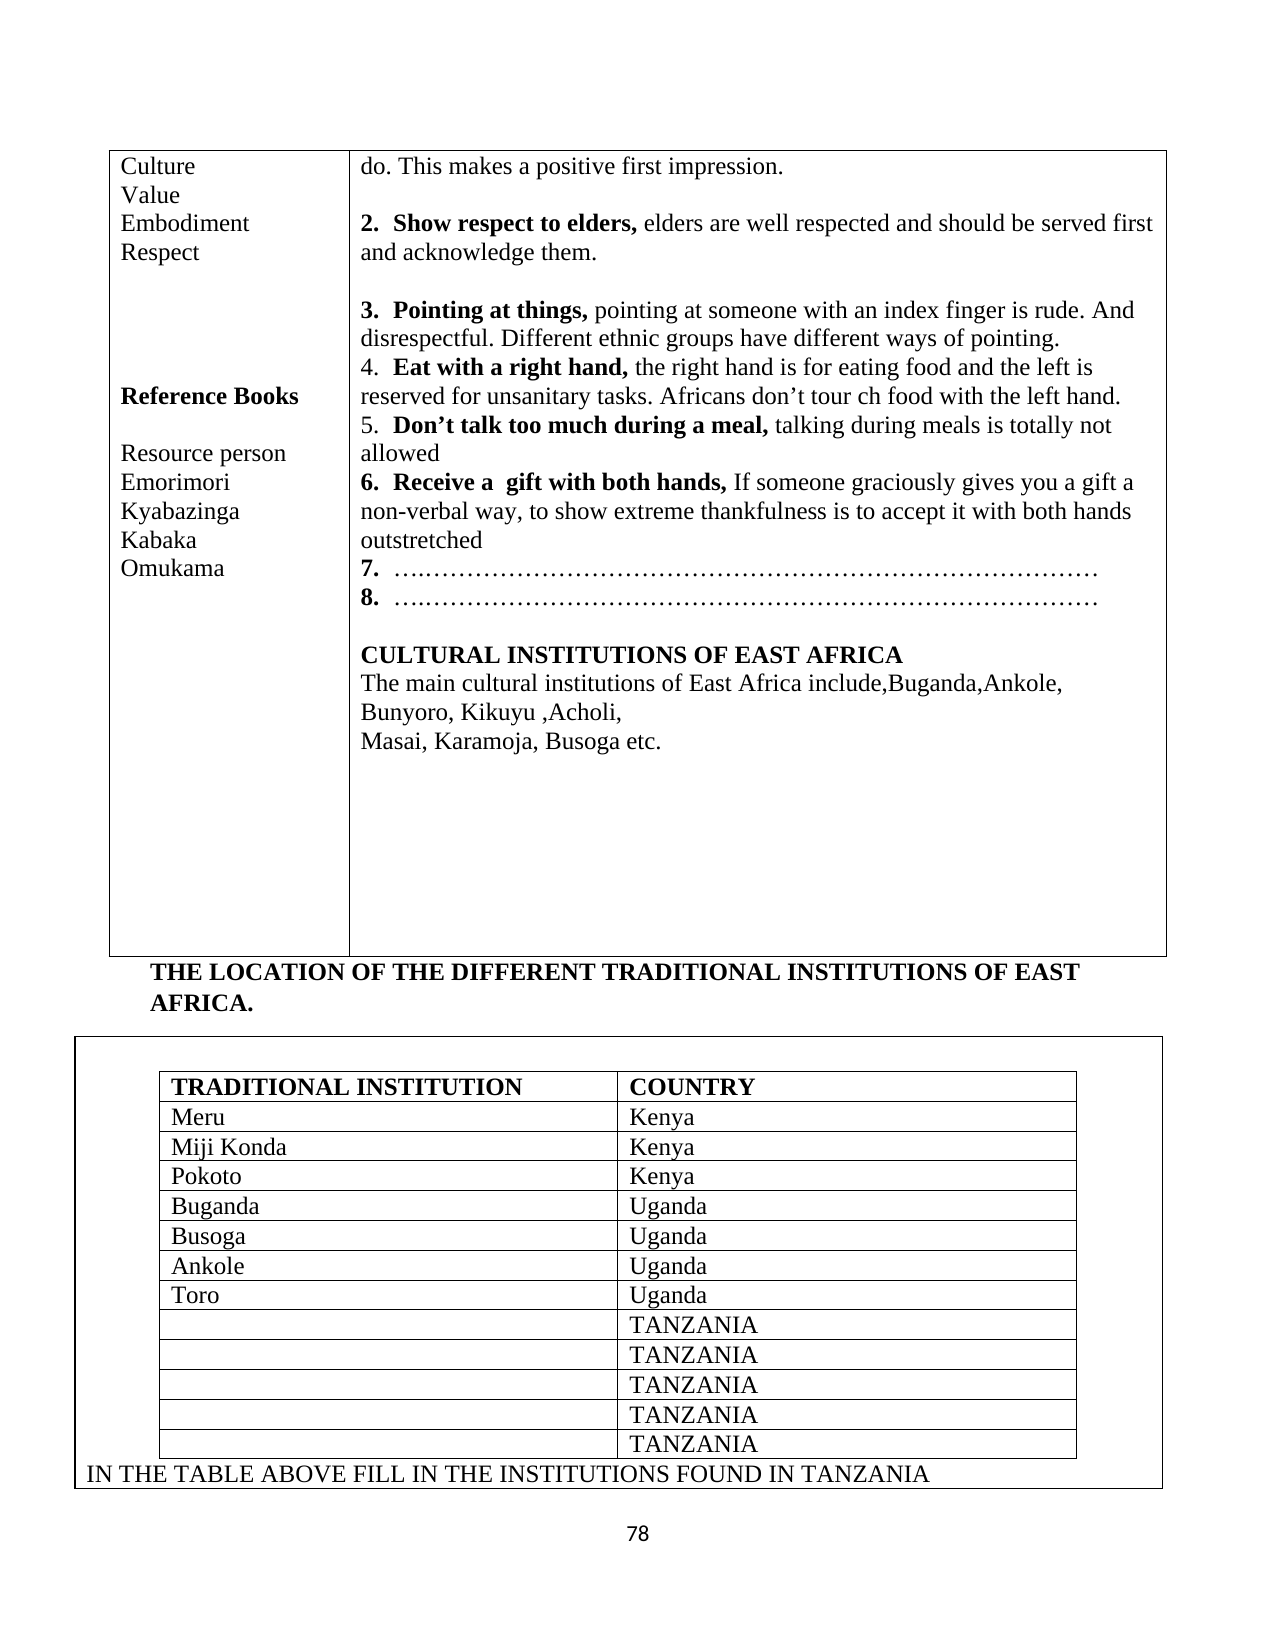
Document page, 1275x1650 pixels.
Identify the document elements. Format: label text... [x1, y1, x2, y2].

text THE LOCATION OF THE DIFFERENT TRADITIONAL INSTITUTIONS OF EAST AFRICA. [150, 957, 1125, 1017]
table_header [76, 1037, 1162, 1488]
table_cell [110, 151, 349, 956]
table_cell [350, 151, 1166, 956]
